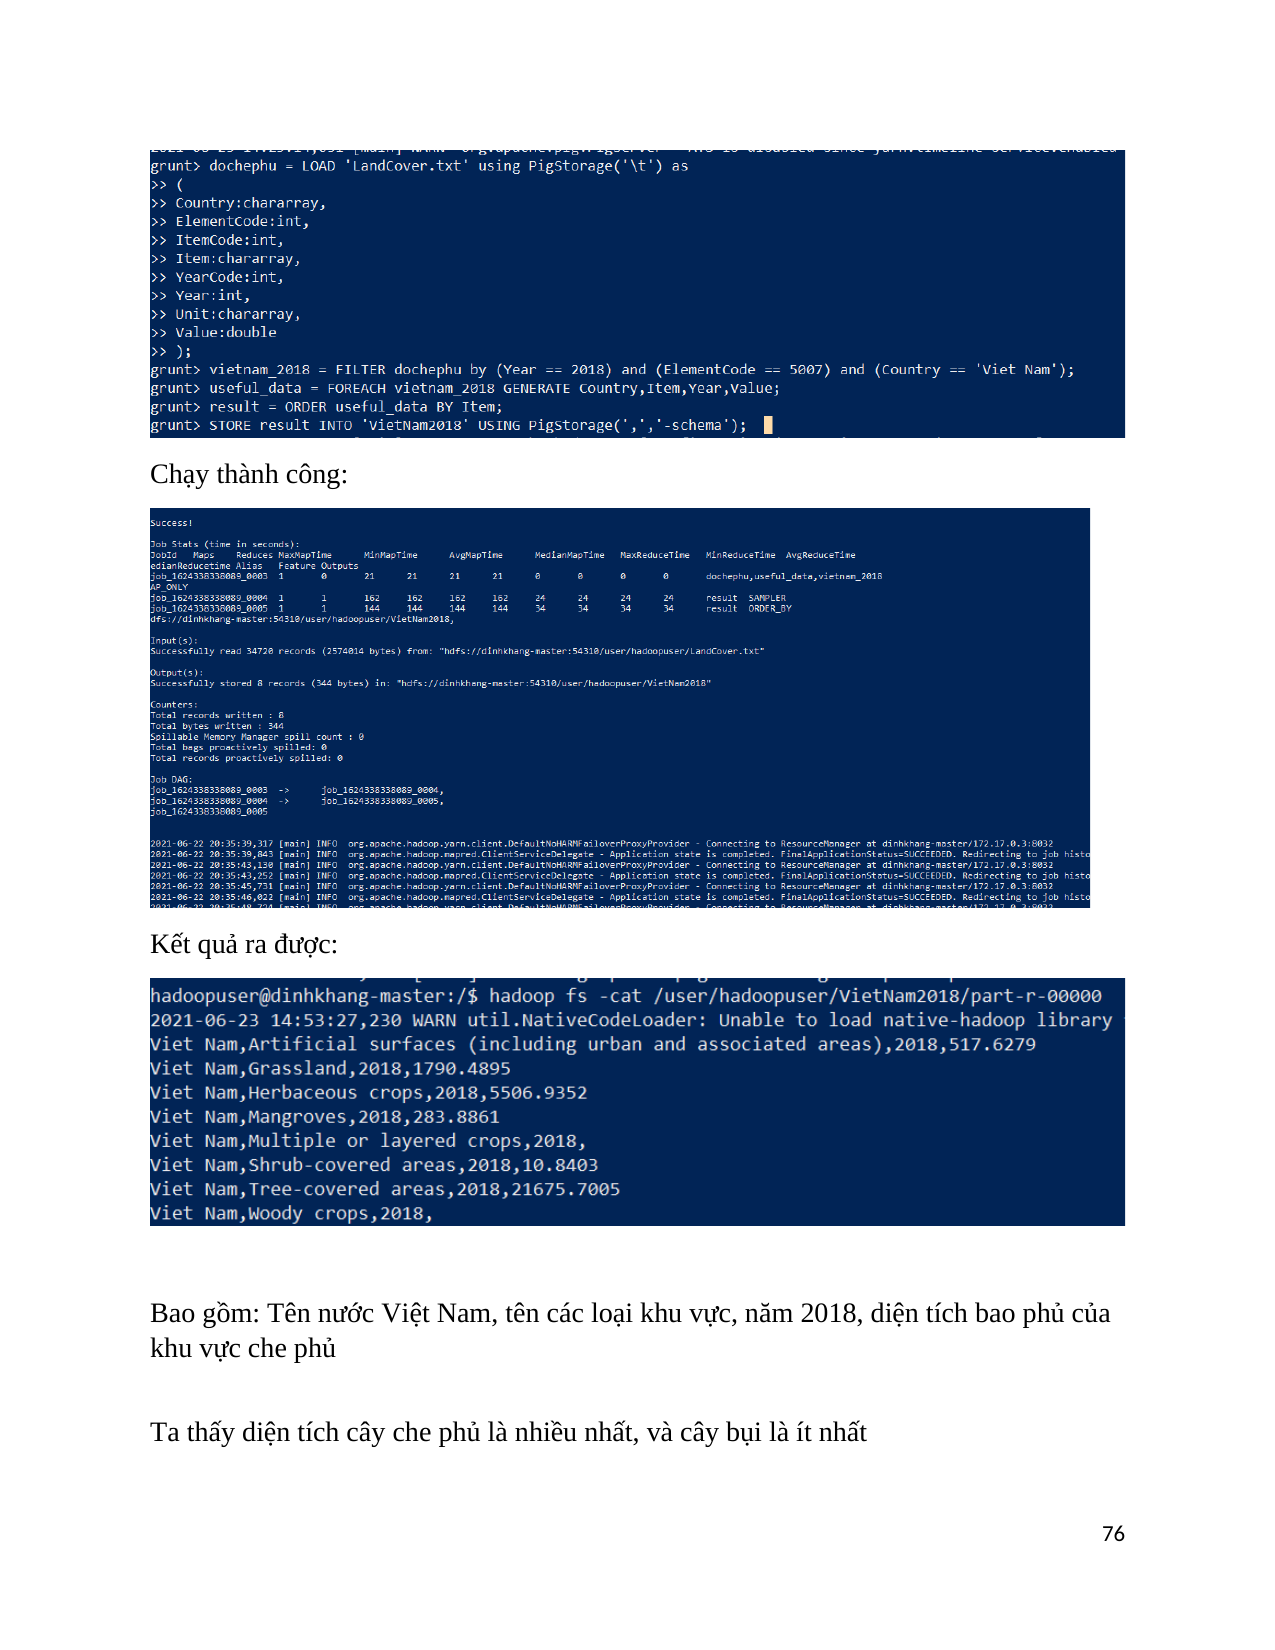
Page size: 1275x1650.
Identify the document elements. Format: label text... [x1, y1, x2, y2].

text Kết quả ra được: [150, 927, 1125, 959]
picture [150, 150, 1125, 438]
text Bao gồm: Tên nước Việt Nam, tên các loại khu vực, năm 2018, diện tích bao phủ của khu vực che phủ [150, 1296, 1125, 1363]
picture [150, 508, 1091, 908]
text Chạy thành công: [150, 457, 1125, 489]
text Ta thấy diện tích cây che phủ là nhiều nhất, và cây bụi là ít nhất [150, 1415, 1125, 1447]
picture [150, 978, 1125, 1226]
